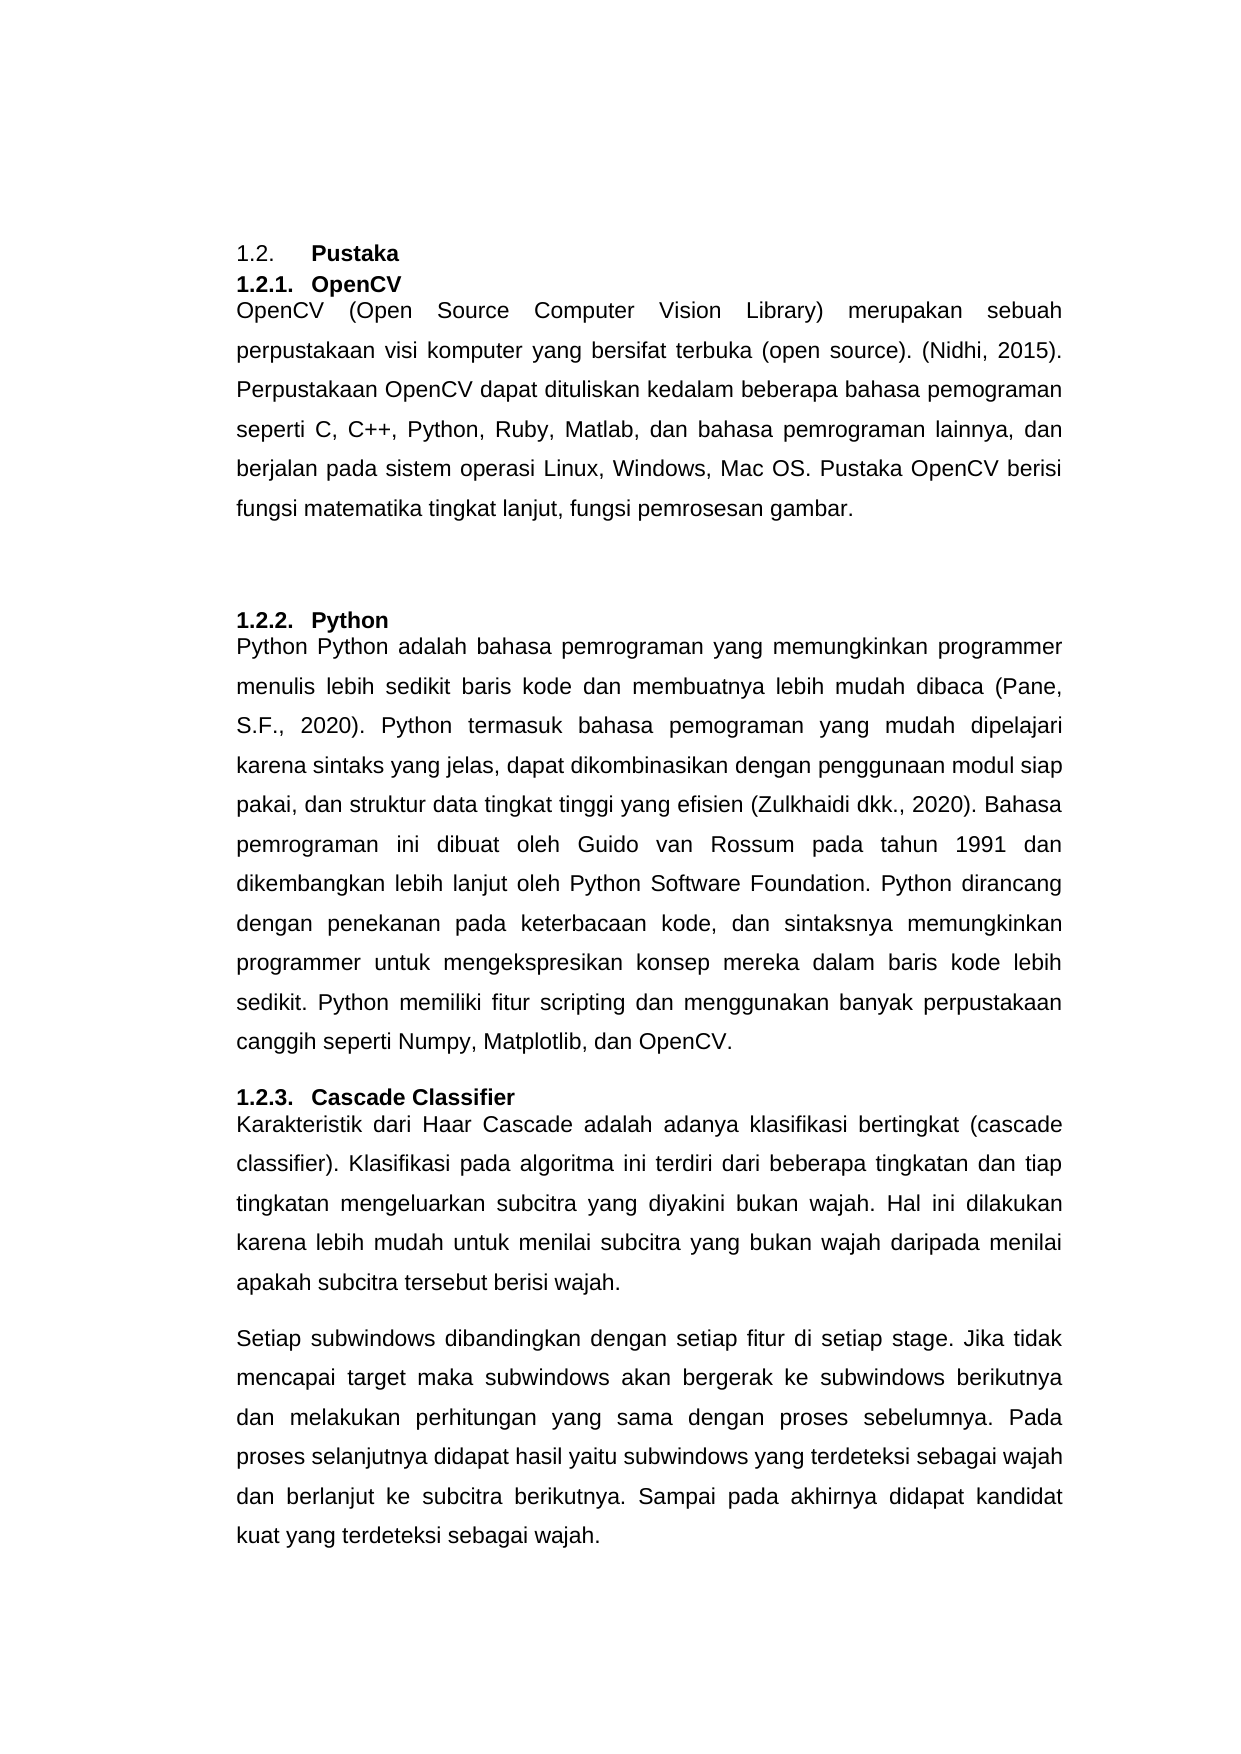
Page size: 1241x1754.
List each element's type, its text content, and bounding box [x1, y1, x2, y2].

subtitle Pustaka [236, 240, 1063, 267]
text Setiap subwindows dibandingkan dengan setiap fitur di setiap stage. Jika tidak mencapai target maka subwindows akan bergerak ke subwindows berikutnya dan melakukan perhitungan yang sama dengan proses sebelumnya. Pada proses selanjutnya didapat hasil yaitu subwindows yang terdeteksi sebagai wajah dan berlanjut ke subcitra berikutnya. Sampai pada akhirnya didapat kandidat kuat yang terdeteksi sebagai wajah. [236, 1325, 1063, 1548]
subtitle OpenCV [236, 271, 1063, 297]
text Python Python adalah bahasa pemrograman yang memungkinkan programmer menulis lebih sedikit baris kode dan membuatnya lebih mudah dibaca (Pane, S.F., 2020). Python termasuk bahasa pemograman yang mudah dipelajari karena sintaks yang jelas, dapat dikombinasikan dengan penggunaan modul siap pakai, dan struktur data tingkat tinggi yang efisien (Zulkhaidi dkk., 2020). Bahasa pemrograman ini dibuat oleh Guido van Rossum pada tahun 1991 dan dikembangkan lebih lanjut oleh Python Software Foundation. Python dirancang dengan penekanan pada keterbacaan kode, dan sintaksnya memungkinkan programmer untuk mengekspresikan konsep mereka dalam baris kode lebih sedikit. Python memiliki fitur scripting dan menggunakan banyak perpustakaan canggih seperti Numpy, Matplotlib, dan OpenCV. [236, 633, 1063, 1054]
text OpenCV (Open Source Computer Vision Library) merupakan sebuah perpustakaan visi komputer yang bersifat terbuka (open source). (Nidhi, 2015). Perpustakaan OpenCV dapat dituliskan kedalam beberapa bahasa pemograman seperti C, C++, Python, Ruby, Matlab, dan bahasa pemrograman lainnya, dan berjalan pada sistem operasi Linux, Windows, Mac OS. Pustaka OpenCV berisi fungsi matematika tingkat lanjut, fungsi pemrosesan gambar. [236, 297, 1063, 521]
text Karakteristik dari Haar Cascade adalah adanya klasifikasi bertingkat (cascade classifier). Klasifikasi pada algoritma ini terdiri dari beberapa tingkatan dan tiap tingkatan mengeluarkan subcitra yang diyakini bukan wajah. Hal ini dilakukan karena lebih mudah untuk menilai subcitra yang bukan wajah daripada menilai apakah subcitra tersebut berisi wajah. [236, 1111, 1063, 1295]
subtitle Cascade Classifier [236, 1084, 1063, 1111]
subtitle Python [236, 607, 1063, 633]
